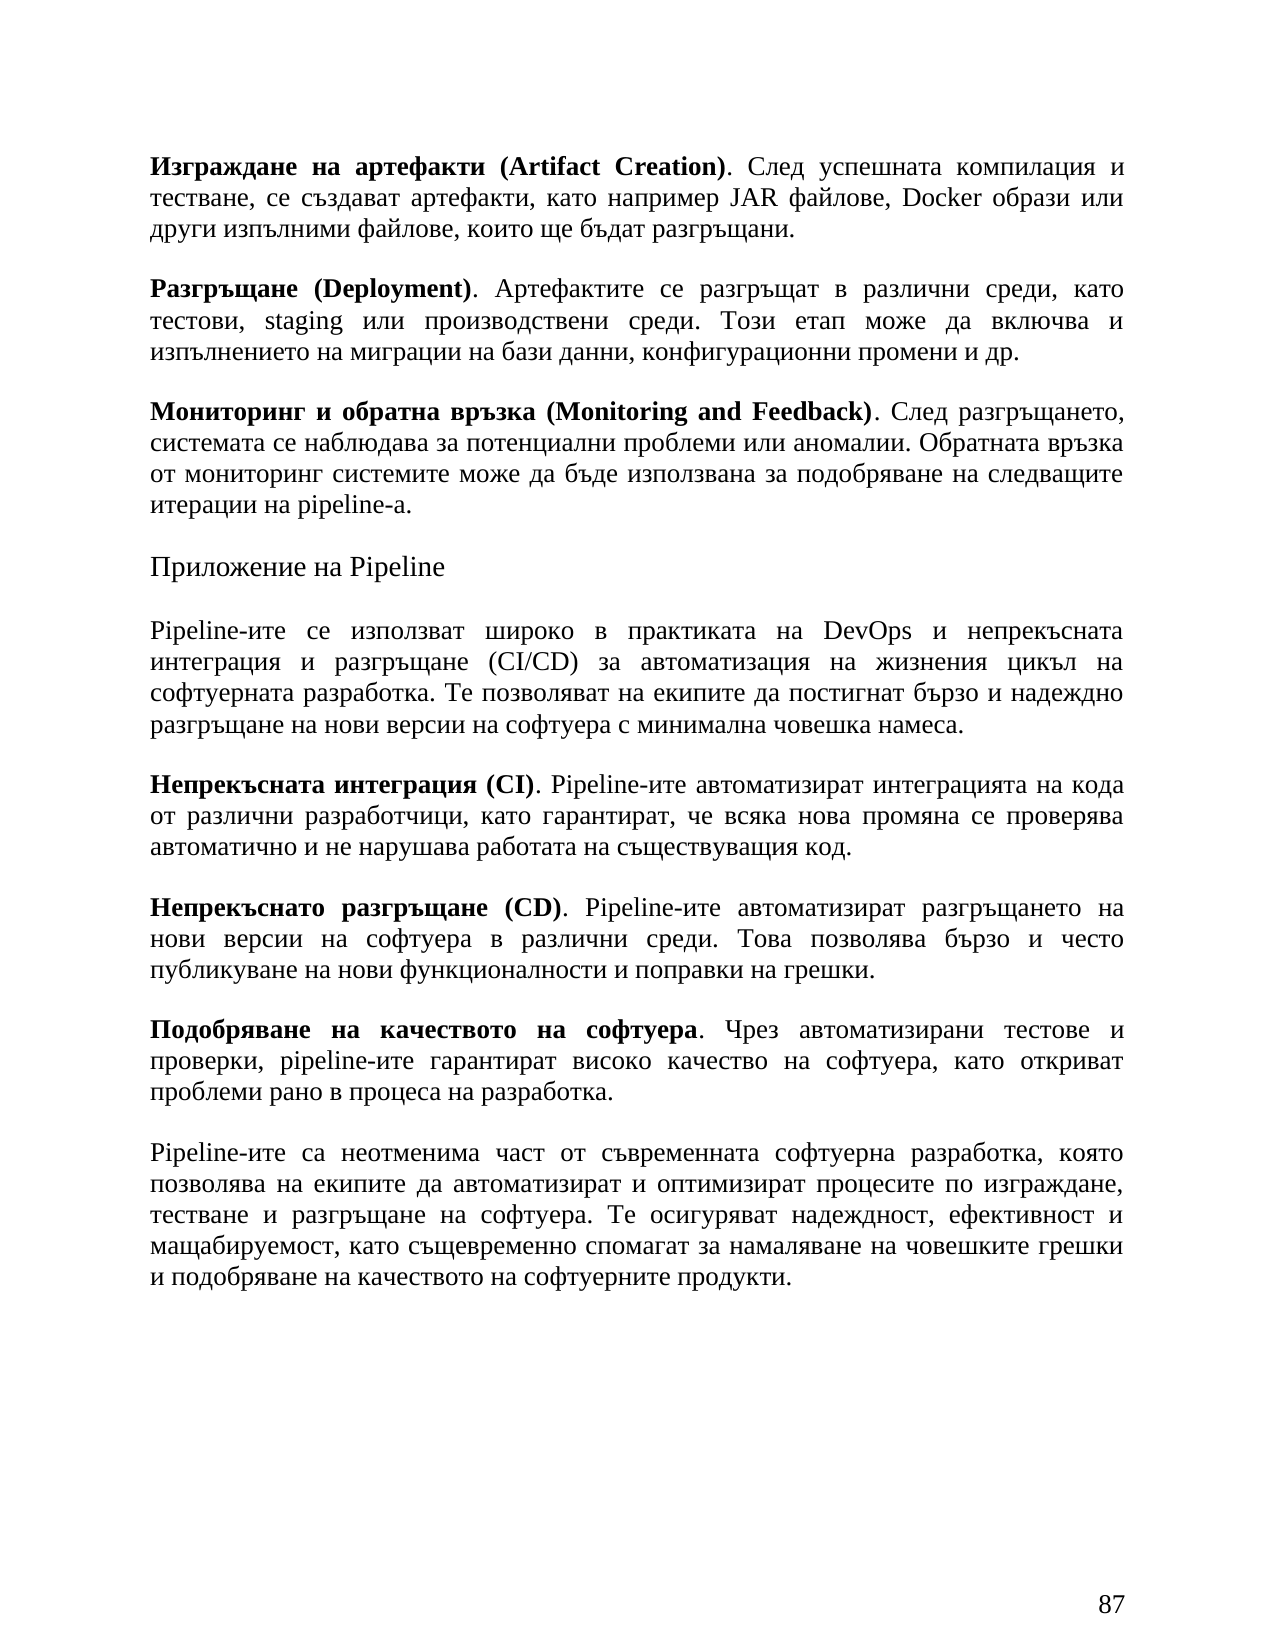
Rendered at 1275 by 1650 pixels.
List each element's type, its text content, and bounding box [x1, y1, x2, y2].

text Изграждане на артефакти (Artifact Creation). След успешната компилация и тестване, се създават артефакти, като например JAR файлове, Docker образи или други изпълними файлове, които ще бъдат разгръщани. [150, 150, 1125, 243]
text Подобряване на качеството на софтуера. Чрез автоматизирани тестове и проверки, pipeline-ите гарантират високо качество на софтуера, като откриват проблеми рано в процеса на разработка. [150, 1013, 1125, 1107]
text Разгръщане (Deployment). Артефактите се разгръщат в различни среди, като тестови, staging или производствени среди. Този етап може да включва и изпълнението на миграции на бази данни, конфигурационни промени и др. [150, 273, 1125, 366]
text Pipeline-ите са неотменима част от съвременната софтуерна разработка, която позволява на екипите да автоматизират и оптимизират процесите по изграждане, тестване и разгръщане на софтуера. Те осигуряват надеждност, ефективност и мащабируемост, като същевременно спомагат за намаляване на човешките грешки и подобряване на качеството на софтуерните продукти. [150, 1136, 1125, 1292]
text Pipeline-ите се използват широко в практиката на DevOps и непрекъсната интеграция и разгръщане (CI/CD) за автоматизация на жизнения цикъл на софтуерната разработка. Те позволяват на екипите да постигнат бързо и надеждно разгръщане на нови версии на софтуера с минимална човешка намеса. [150, 614, 1125, 739]
text Непрекъснато разгръщане (CD). Pipeline-ите автоматизират разгръщането на нови версии на софтуера в различни среди. Това позволява бързо и често публикуване на нови функционалности и поправки на грешки. [150, 891, 1125, 984]
text Непрекъсната интеграция (CI). Pipeline-ите автоматизират интеграцията на кода от различни разработчици, като гарантират, че всяка нова промяна се проверява автоматично и не нарушава работата на съществуващия код. [150, 768, 1125, 861]
text Мониторинг и обратна връзка (Monitoring and Feedback). След разгръщането, системата се наблюдава за потенциални проблеми или аномалии. Обратната връзка от мониторинг системите може да бъде използвана за подобряване на следващите итерации на pipeline-а. [150, 395, 1125, 520]
subtitle Приложение на Pipeline [150, 549, 1125, 582]
